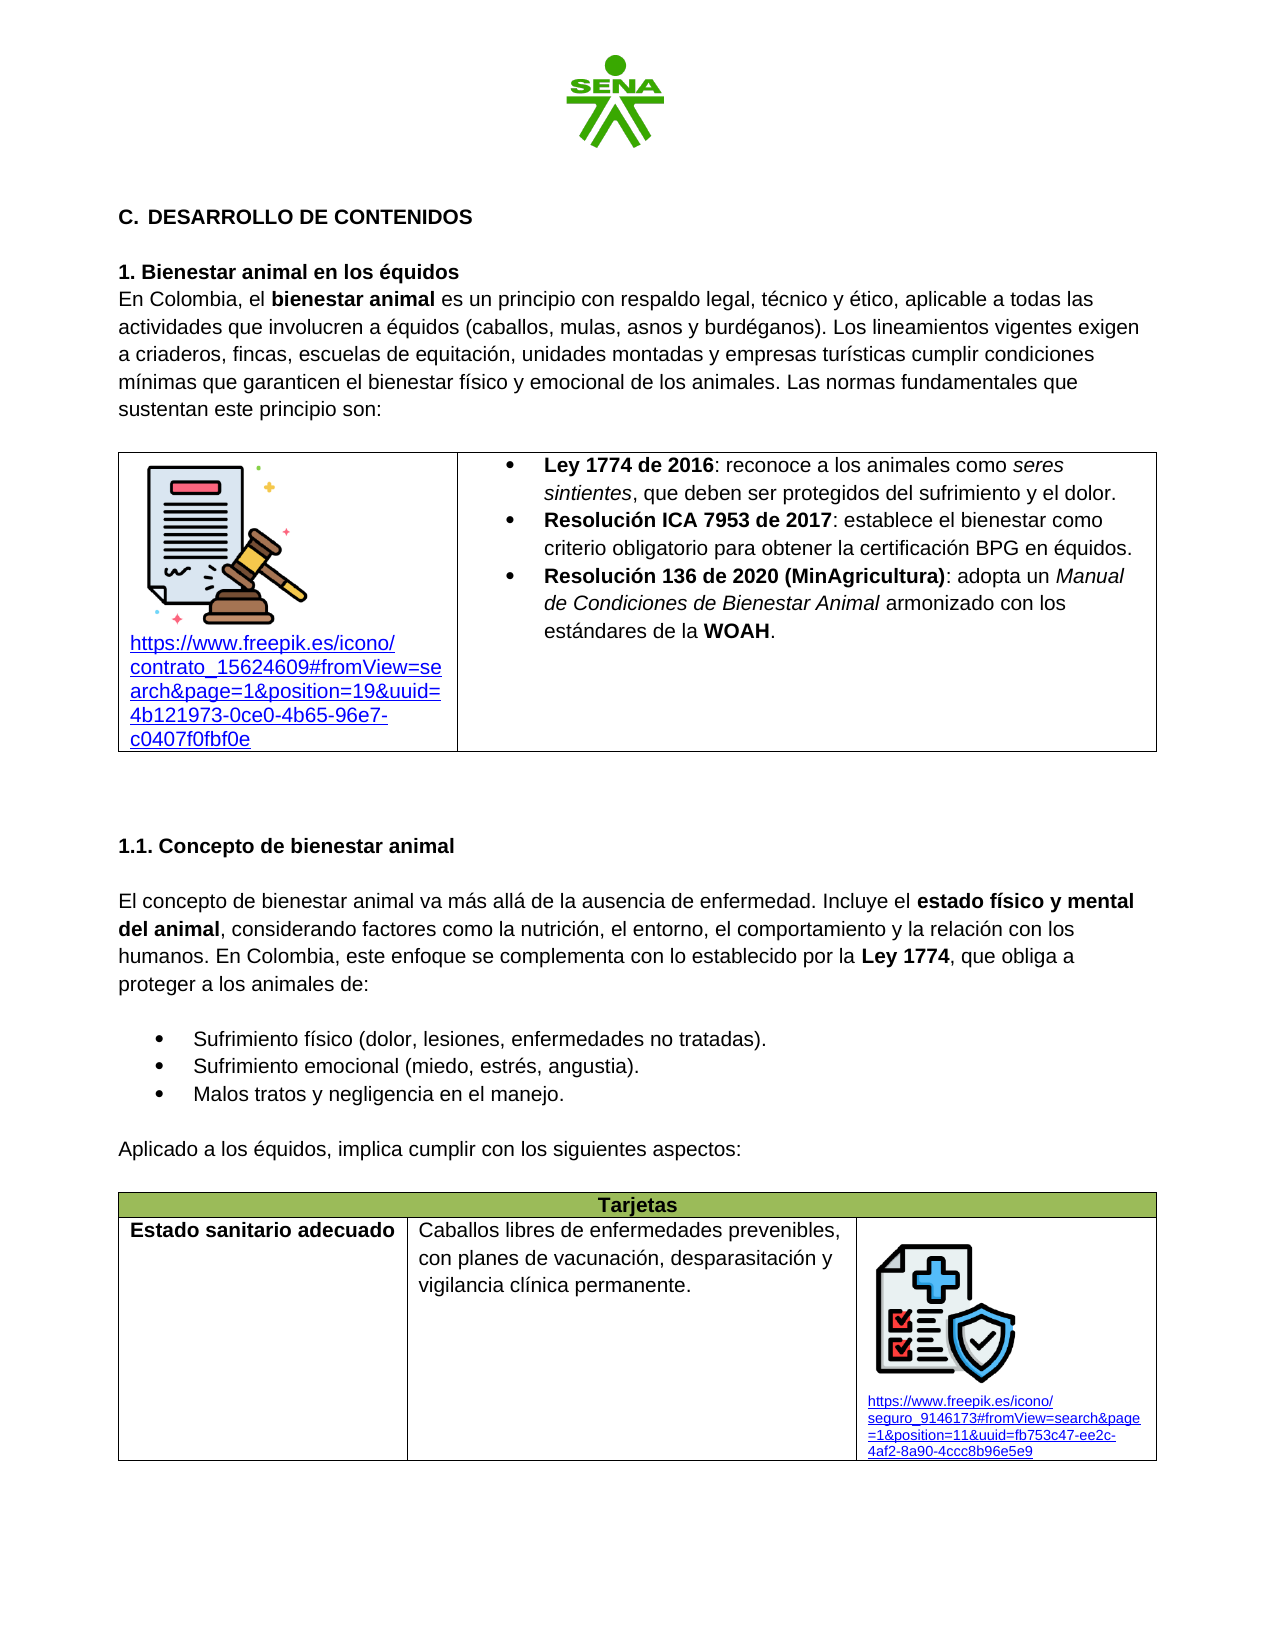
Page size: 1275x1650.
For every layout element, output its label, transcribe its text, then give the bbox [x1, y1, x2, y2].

text El concepto de bienestar animal va más allá de la ausencia de enfermedad. Incluye el estado físico y mental del animal, considerando factores como la nutrición, el entorno, el comportamiento y la relación con los humanos. En Colombia, este enfoque se complementa con lo establecido por la Ley 1774, que obliga a proteger a los animales de: [118, 889, 1157, 996]
picture [566, 55, 664, 148]
text En Colombia, el bienestar animal es un principio con respaldo legal, técnico y ético, aplicable a todas las actividades que involucren a équidos (caballos, mulas, asnos y burdéganos). Los lineamientos vigentes exigen a criaderos, fincas, escuelas de equitación, unidades montadas y empresas turísticas cumplir condiciones mínimas que garanticen el bienestar físico y emocional de los animales. Las normas fundamentales que sustentan este principio son: [118, 287, 1157, 421]
text 1. Bienestar animal en los équidos [118, 260, 1157, 284]
table_header https://www.freepik.es/icono/contrato_15624609#fromView=search&page=1&position=19&uuid=4b121973-0ce0-4b65-96e7-c0407f0fbf0e [119, 453, 457, 751]
list Sufrimiento emocional (miedo, estrés, angustia). [156, 1054, 1157, 1078]
table_cell Estado sanitario adecuado [119, 1218, 407, 1460]
table_header Ley 1774 de 2016: reconoce a los animales como seres sintientes, que deben ser protegidos del sufrimiento y el dolor. Resolución ICA 7953 de 2017: establece el bienestar como criterio obligatorio para obtener la certificación BPG en équidos. Resolución 136 de 2020 (MinAgricultura): adopta un Manual de Condiciones de Bienestar Animal armonizado con los estándares de la WOAH. [458, 453, 1156, 751]
list Sufrimiento físico (dolor, lesiones, enfermedades no tratadas). [156, 1027, 1157, 1051]
text 1.1. Concepto de bienestar animal [118, 834, 1157, 858]
list Malos tratos y negligencia en el manejo. [156, 1082, 1157, 1106]
table_header Tarjetas [119, 1193, 1156, 1217]
text Aplicado a los équidos, implica cumplir con los siguientes aspectos: [118, 1137, 1157, 1161]
table_cell Caballos libres de enfermedades prevenibles, con planes de vacunación, desparasitación y vigilancia clínica permanente. [408, 1218, 856, 1460]
table_cell https://www.freepik.es/icono/seguro_9146173#fromView=search&page=1&position=11&uuid=fb753c47-ee2c-4af2-8a90-4ccc8b96e5e9 [857, 1218, 1156, 1460]
picture [867, 1234, 1024, 1393]
picture [129, 453, 318, 631]
list DESARROLLO DE CONTENIDOS [118, 205, 1157, 229]
